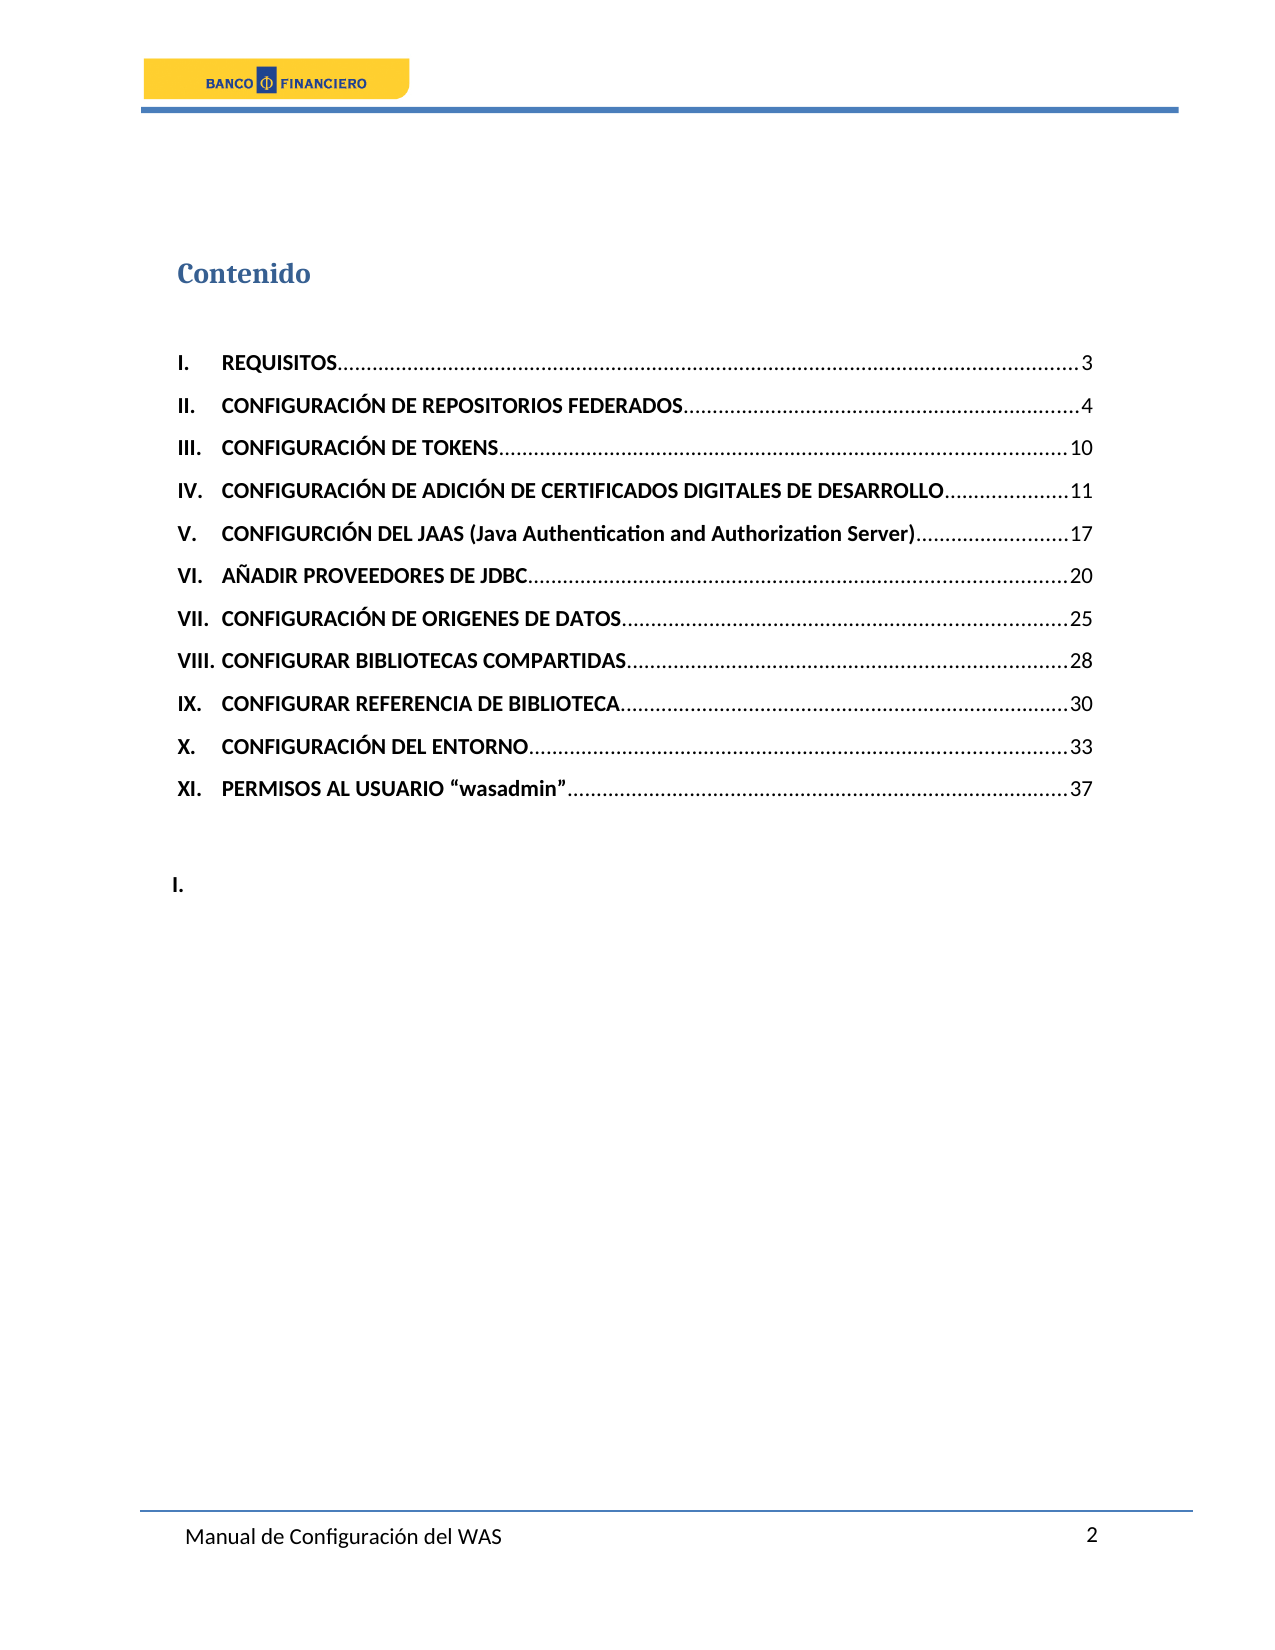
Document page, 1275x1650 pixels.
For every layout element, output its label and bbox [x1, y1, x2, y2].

picture [140, 54, 413, 102]
